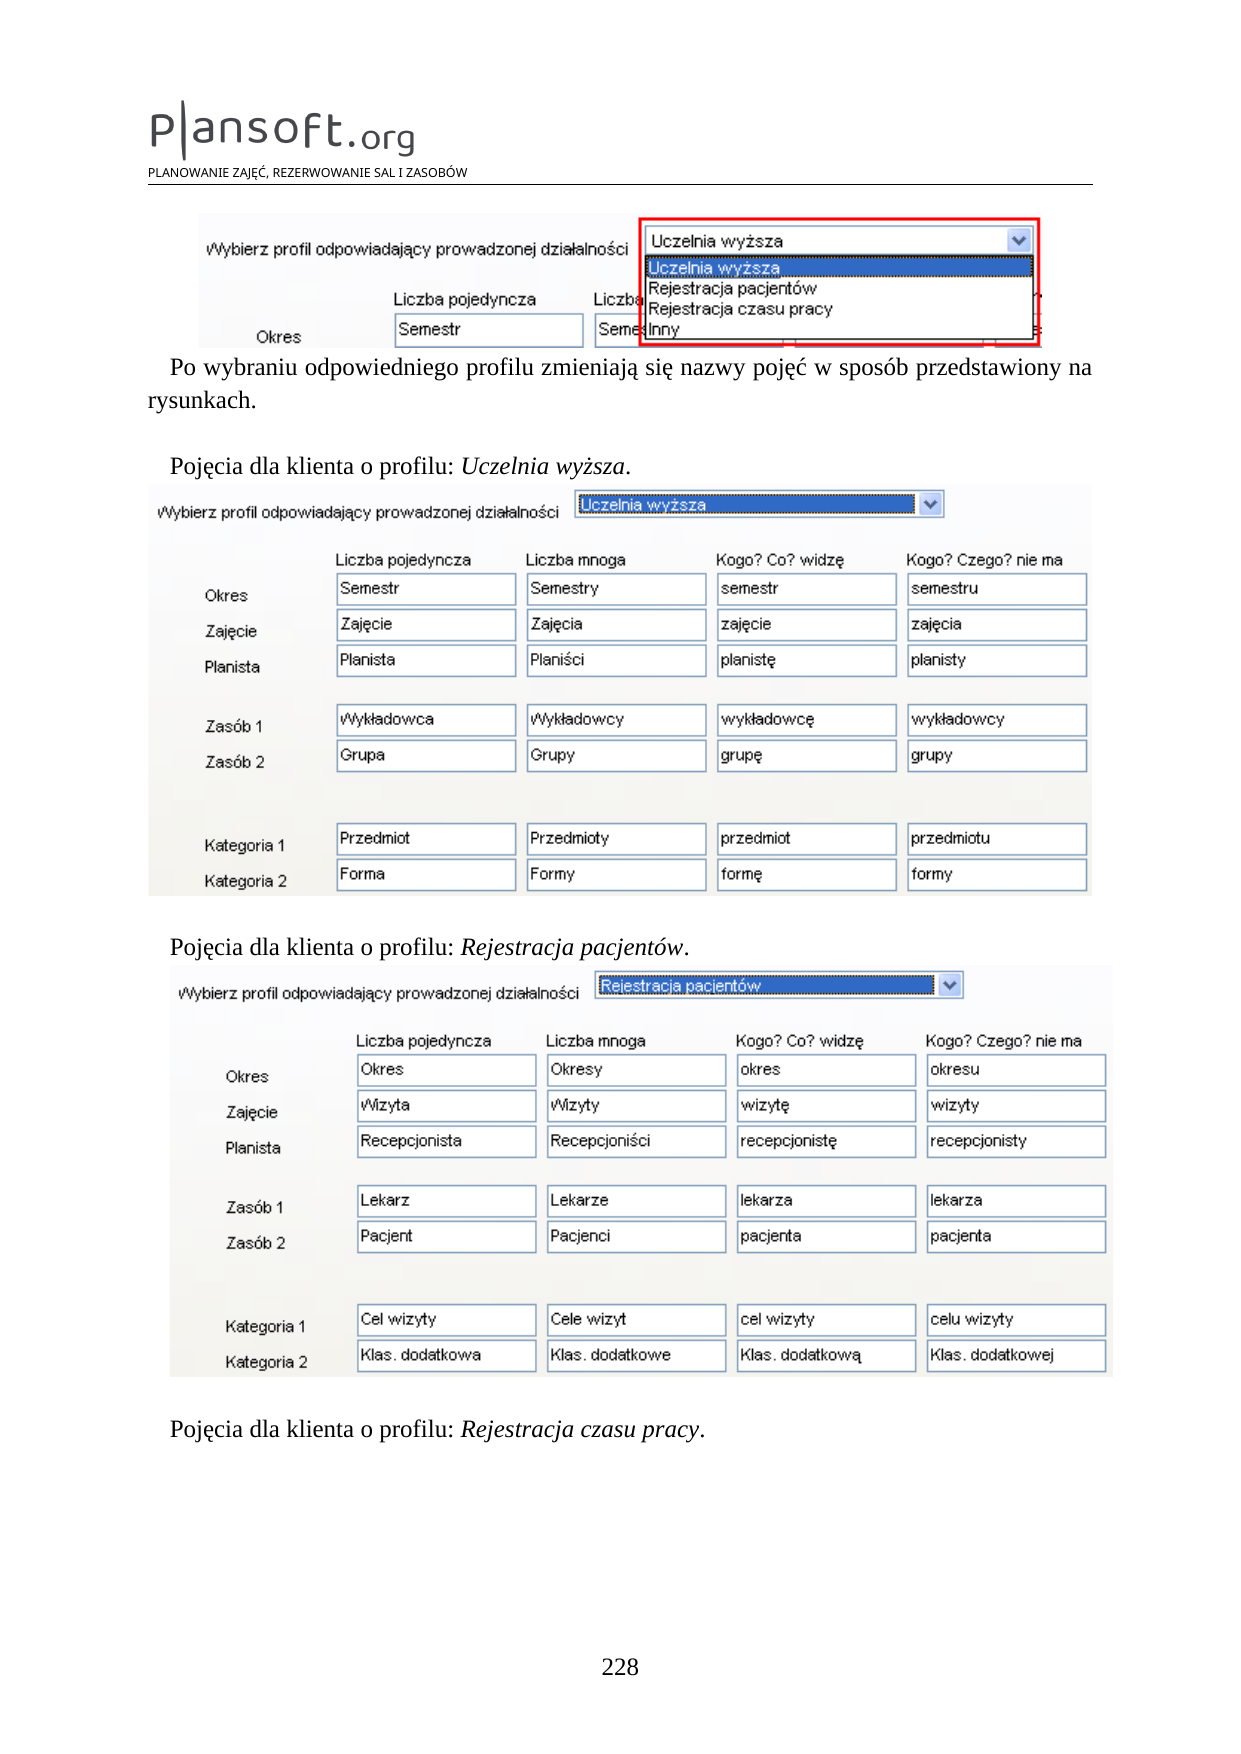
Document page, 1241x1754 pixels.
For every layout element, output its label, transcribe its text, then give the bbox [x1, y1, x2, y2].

text Pojęcia dla klienta o profilu: Rejestracja pacjentów. [148, 932, 1093, 961]
picture [169, 965, 1114, 1377]
picture [147, 73, 418, 165]
text Po wybraniu odpowiedniego profilu zmieniają się nazwy pojęć w sposób przedstawiony na rysunkach. [148, 352, 1093, 414]
text Pojęcia dla klienta o profilu: Uczelnia wyższa. [148, 451, 1093, 480]
text Pojęcia dla klienta o profilu: Rejestracja czasu pracy. [148, 1414, 1093, 1442]
picture [148, 484, 1092, 896]
picture [198, 213, 1042, 348]
